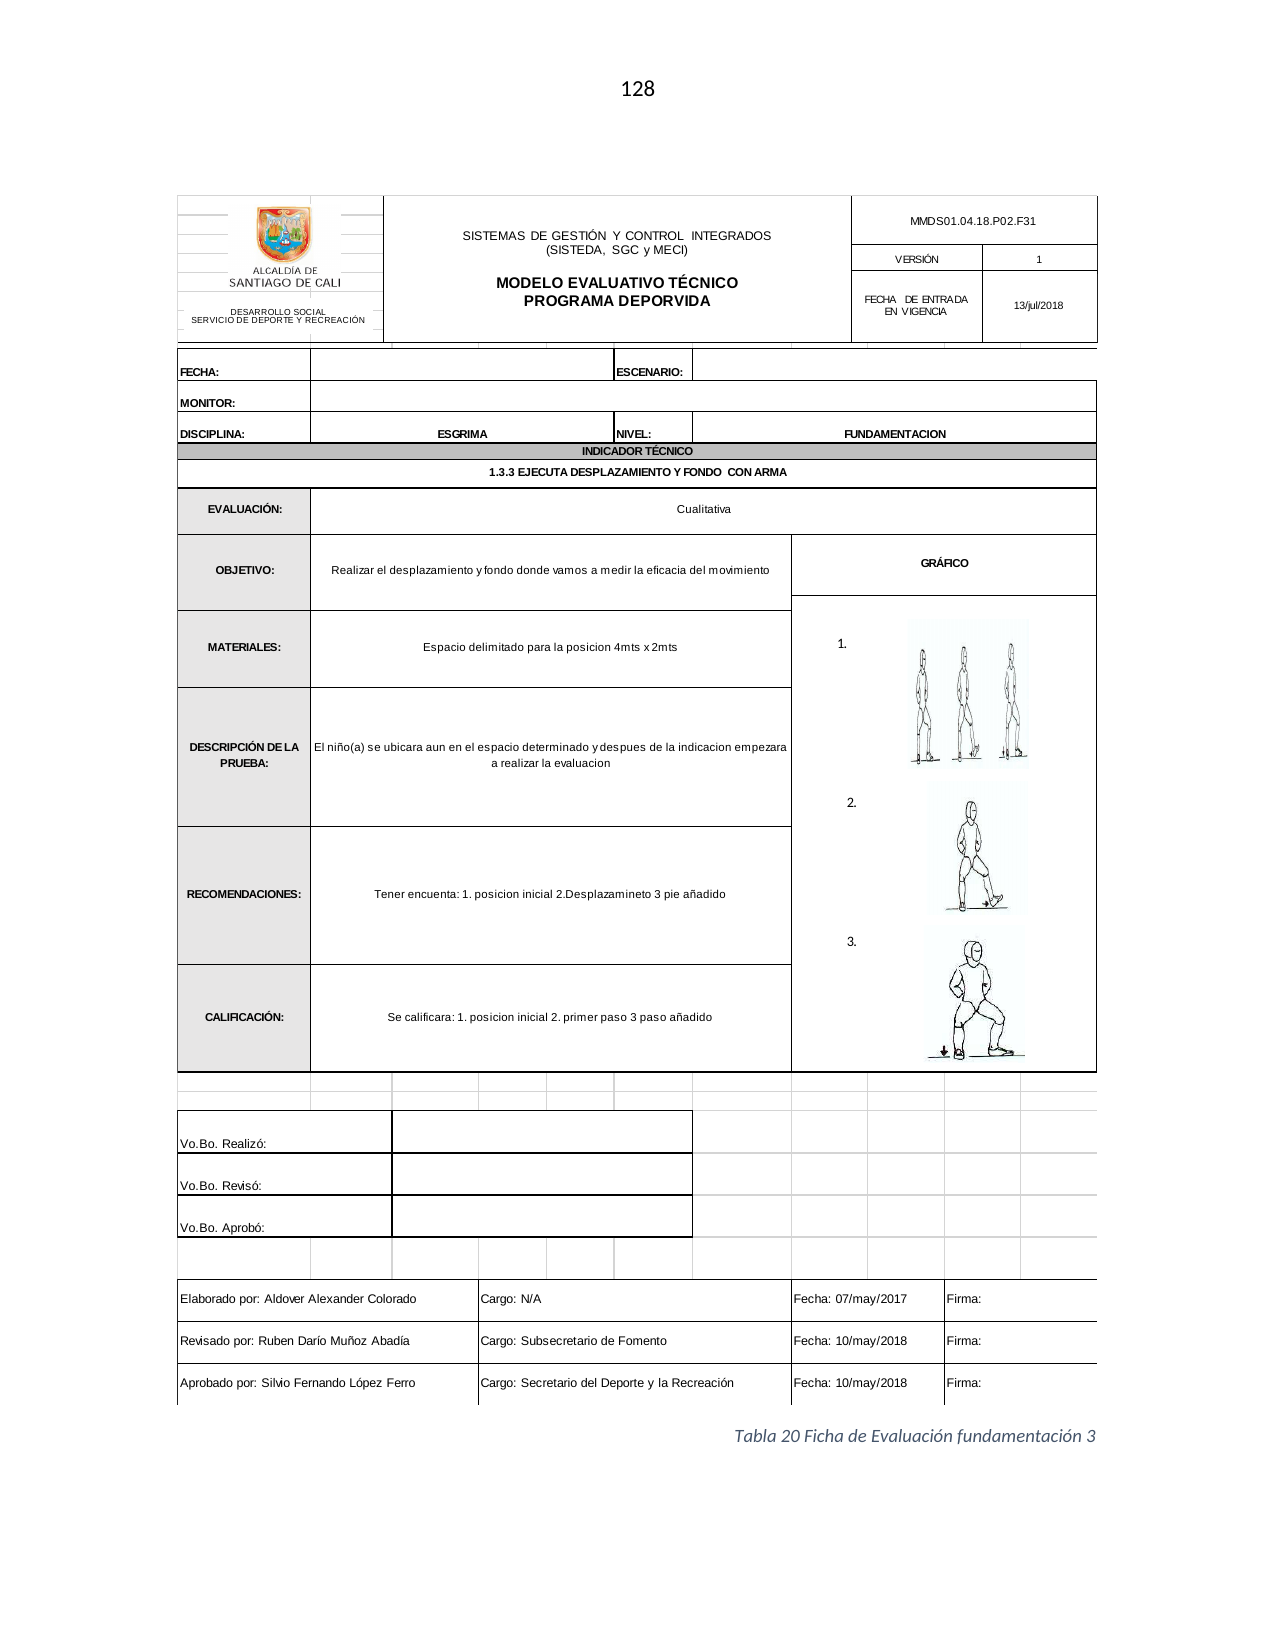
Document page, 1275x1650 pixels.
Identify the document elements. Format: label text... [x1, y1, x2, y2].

text Tabla 20 Ficha de Evaluación fundamentación 3 [177, 1425, 1098, 1448]
